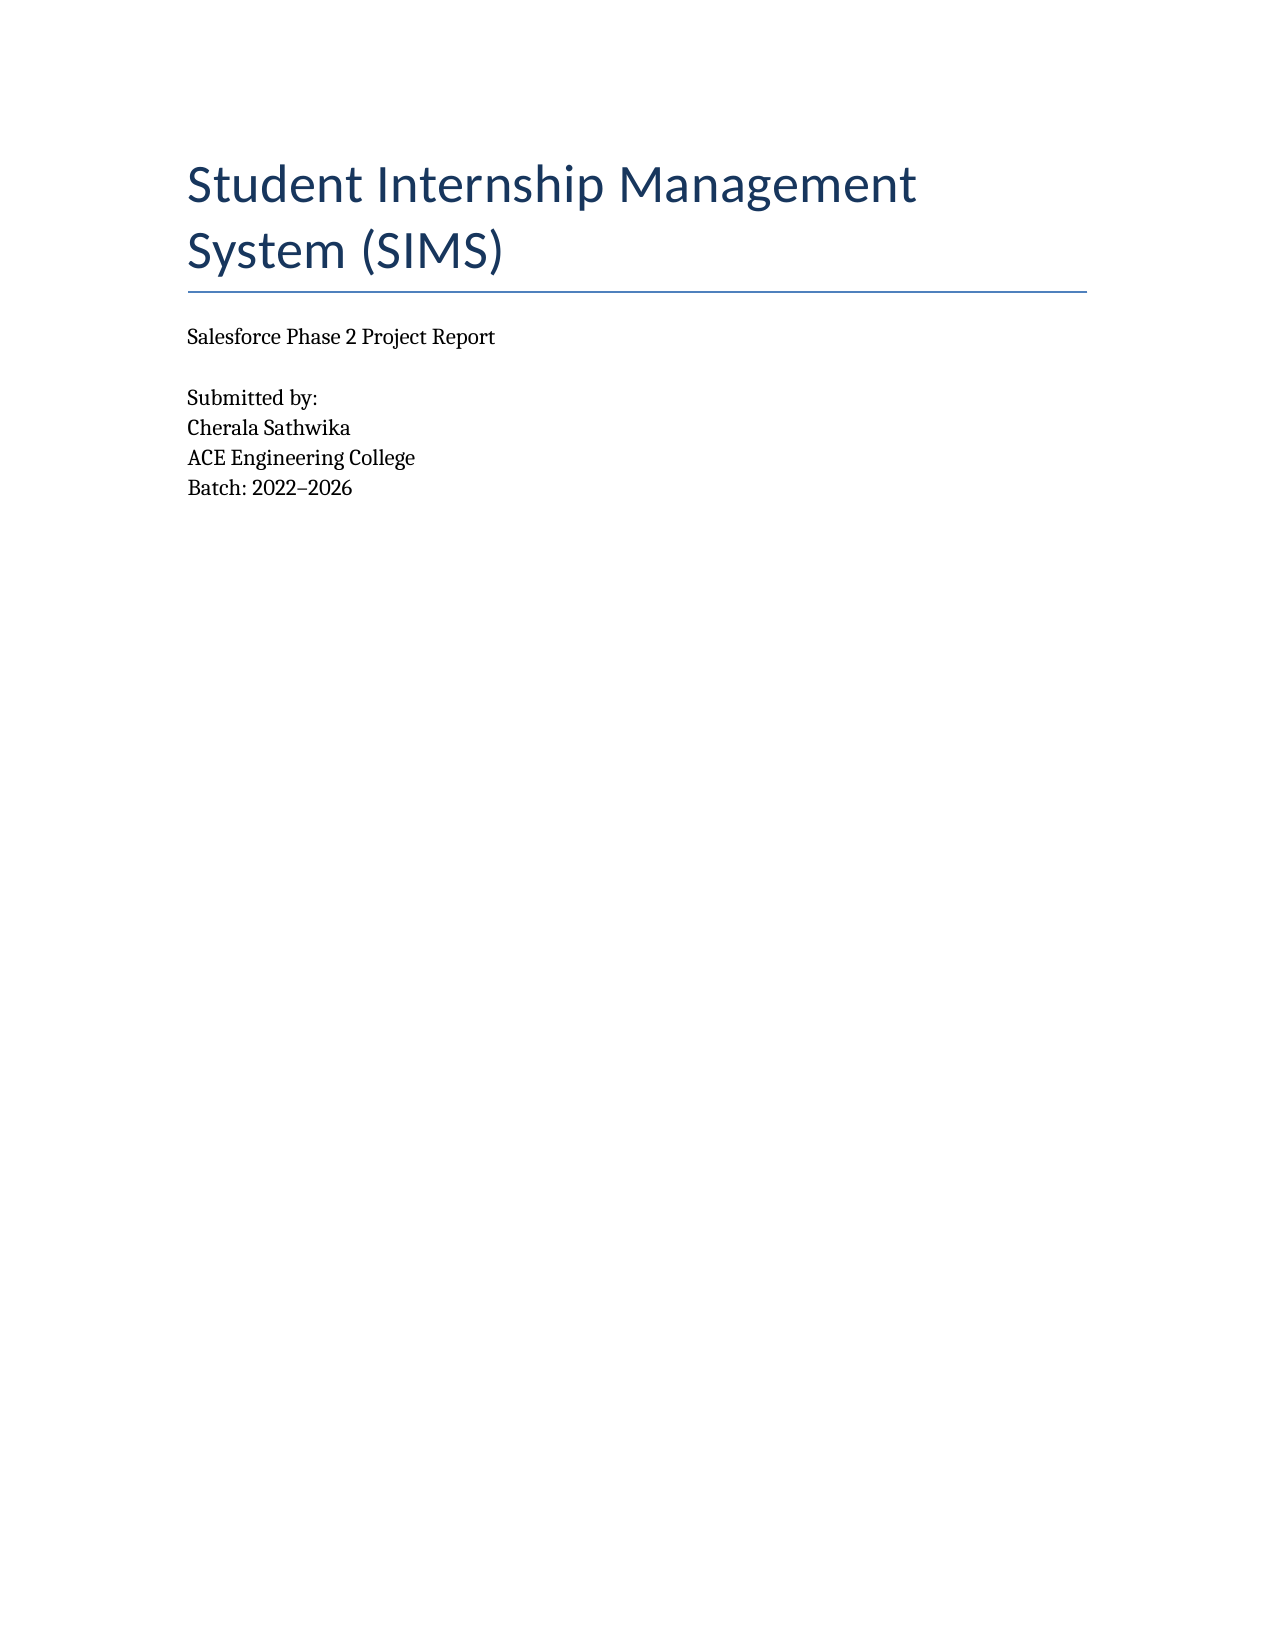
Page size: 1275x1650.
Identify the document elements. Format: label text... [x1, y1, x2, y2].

text Salesforce Phase 2 Project Report Submitted by: Cherala Sathwika ACE Engineering College Batch: 2022–2026 [187, 324, 1087, 501]
title Student Internship Management System (SIMS) [187, 150, 1087, 293]
